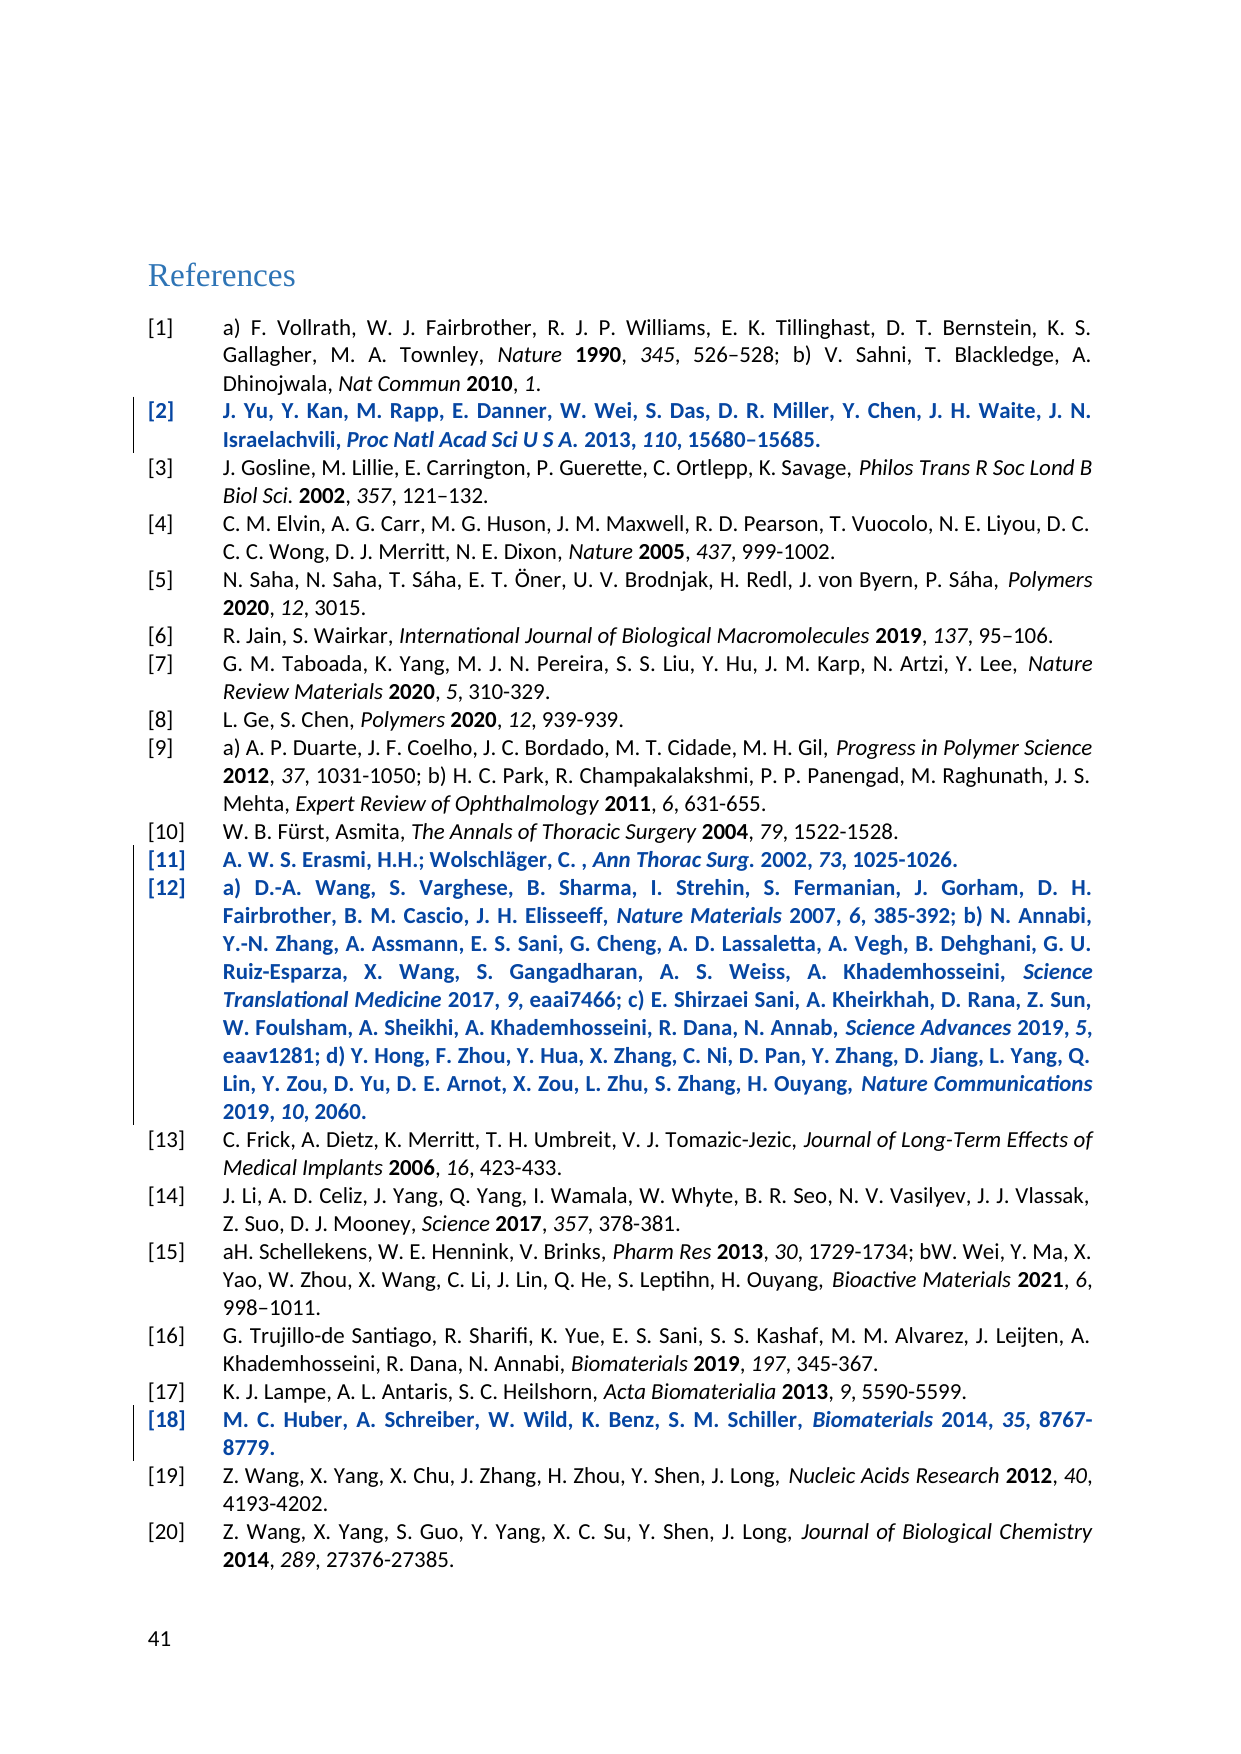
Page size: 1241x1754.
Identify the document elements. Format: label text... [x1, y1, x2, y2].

text [7] G. M. Taboada, K. Yang, M. J. N. Pereira, S. S. Liu, Y. Hu, J. M. Karp, N. Artzi, Y. Lee, Nature Review Materials 2020, 5, 310-329. [148, 649, 1093, 705]
text [19] Z. Wang, X. Yang, X. Chu, J. Zhang, H. Zhou, Y. Shen, J. Long, Nucleic Acids Research 2012, 40, 4193-4202. [148, 1461, 1093, 1517]
text [11] A. W. S. Erasmi, H.H.; Wolschläger, C. , Ann Thorac Surg. 2002, 73, 1025-1026. [148, 845, 1093, 873]
text [14] J. Li, A. D. Celiz, J. Yang, Q. Yang, I. Wamala, W. Whyte, B. R. Seo, N. V. Vasilyev, J. J. Vlassak, Z. Suo, D. J. Mooney, Science 2017, 357, 378-381. [148, 1181, 1093, 1237]
subtitle References [148, 255, 1093, 293]
text [8] L. Ge, S. Chen, Polymers 2020, 12, 939-939. [148, 705, 1093, 733]
text [5] N. Saha, N. Saha, T. Sáha, E. T. Öner, U. V. Brodnjak, H. Redl, J. von Byern, P. Sáha, Polymers 2020, 12, 3015. [148, 565, 1093, 621]
text [9] a) A. P. Duarte, J. F. Coelho, J. C. Bordado, M. T. Cidade, M. H. Gil, Progress in Polymer Science 2012, 37, 1031-1050; b) H. C. Park, R. Champakalakshmi, P. P. Panengad, M. Raghunath, J. S. Mehta, Expert Review of Ophthalmology 2011, 6, 631-655. [148, 733, 1093, 817]
text [18] M. C. Huber, A. Schreiber, W. Wild, K. Benz, S. M. Schiller, Biomaterials 2014, 35, 8767-8779. [148, 1405, 1093, 1461]
text [10] W. B. Fürst, Asmita, The Annals of Thoracic Surgery 2004, 79, 1522-1528. [148, 817, 1093, 845]
text [2] J. Yu, Y. Kan, M. Rapp, E. Danner, W. Wei, S. Das, D. R. Miller, Y. Chen, J. H. Waite, J. N. Israelachvili, Proc Natl Acad Sci U S A. 2013, 110, 15680–15685. [148, 397, 1093, 453]
text [15] aH. Schellekens, W. E. Hennink, V. Brinks, Pharm Res 2013, 30, 1729-1734; bW. Wei, Y. Ma, X. Yao, W. Zhou, X. Wang, C. Li, J. Lin, Q. He, S. Leptihn, H. Ouyang, Bioactive Materials 2021, 6, 998–1011. [148, 1237, 1093, 1321]
text [17] K. J. Lampe, A. L. Antaris, S. C. Heilshorn, Acta Biomaterialia 2013, 9, 5590-5599. [148, 1377, 1093, 1405]
text [13] C. Frick, A. Dietz, K. Merritt, T. H. Umbreit, V. J. Tomazic-Jezic, Journal of Long-Term Effects of Medical Implants 2006, 16, 423-433. [148, 1125, 1093, 1181]
text [4] C. M. Elvin, A. G. Carr, M. G. Huson, J. M. Maxwell, R. D. Pearson, T. Vuocolo, N. E. Liyou, D. C. C. C. Wong, D. J. Merritt, N. E. Dixon, Nature 2005, 437, 999-1002. [148, 509, 1093, 565]
text [1] a) F. Vollrath, W. J. Fairbrother, R. J. P. Williams, E. K. Tillinghast, D. T. Bernstein, K. S. Gallagher, M. A. Townley, Nature 1990, 345, 526–528; b) V. Sahni, T. Blackledge, A. Dhinojwala, Nat Commun 2010, 1. [148, 313, 1093, 397]
text [20] Z. Wang, X. Yang, S. Guo, Y. Yang, X. C. Su, Y. Shen, J. Long, Journal of Biological Chemistry 2014, 289, 27376-27385. [148, 1517, 1093, 1573]
text [6] R. Jain, S. Wairkar, International Journal of Biological Macromolecules 2019, 137, 95–106. [148, 621, 1093, 649]
text [12] a) D.-A. Wang, S. Varghese, B. Sharma, I. Strehin, S. Fermanian, J. Gorham, D. H. Fairbrother, B. M. Cascio, J. H. Elisseeff, Nature Materials 2007, 6, 385-392; b) N. Annabi, Y.-N. Zhang, A. Assmann, E. S. Sani, G. Cheng, A. D. Lassaletta, A. Vegh, B. Dehghani, G. U. Ruiz-Esparza, X. Wang, S. Gangadharan, A. S. Weiss, A. Khademhosseini, Science Translational Medicine 2017, 9, eaai7466; c) E. Shirzaei Sani, A. Kheirkhah, D. Rana, Z. Sun, W. Foulsham, A. Sheikhi, A. Khademhosseini, R. Dana, N. Annab, Science Advances 2019, 5, eaav1281; d) Y. Hong, F. Zhou, Y. Hua, X. Zhang, C. Ni, D. Pan, Y. Zhang, D. Jiang, L. Yang, Q. Lin, Y. Zou, D. Yu, D. E. Arnot, X. Zou, L. Zhu, S. Zhang, H. Ouyang, Nature Communications 2019, 10, 2060. [148, 873, 1093, 1125]
text [16] G. Trujillo-de Santiago, R. Sharifi, K. Yue, E. S. Sani, S. S. Kashaf, M. M. Alvarez, J. Leijten, A. Khademhosseini, R. Dana, N. Annabi, Biomaterials 2019, 197, 345-367. [148, 1321, 1093, 1377]
text [3] J. Gosline, M. Lillie, E. Carrington, P. Guerette, C. Ortlepp, K. Savage, Philos Trans R Soc Lond B Biol Sci. 2002, 357, 121–132. [148, 453, 1093, 509]
